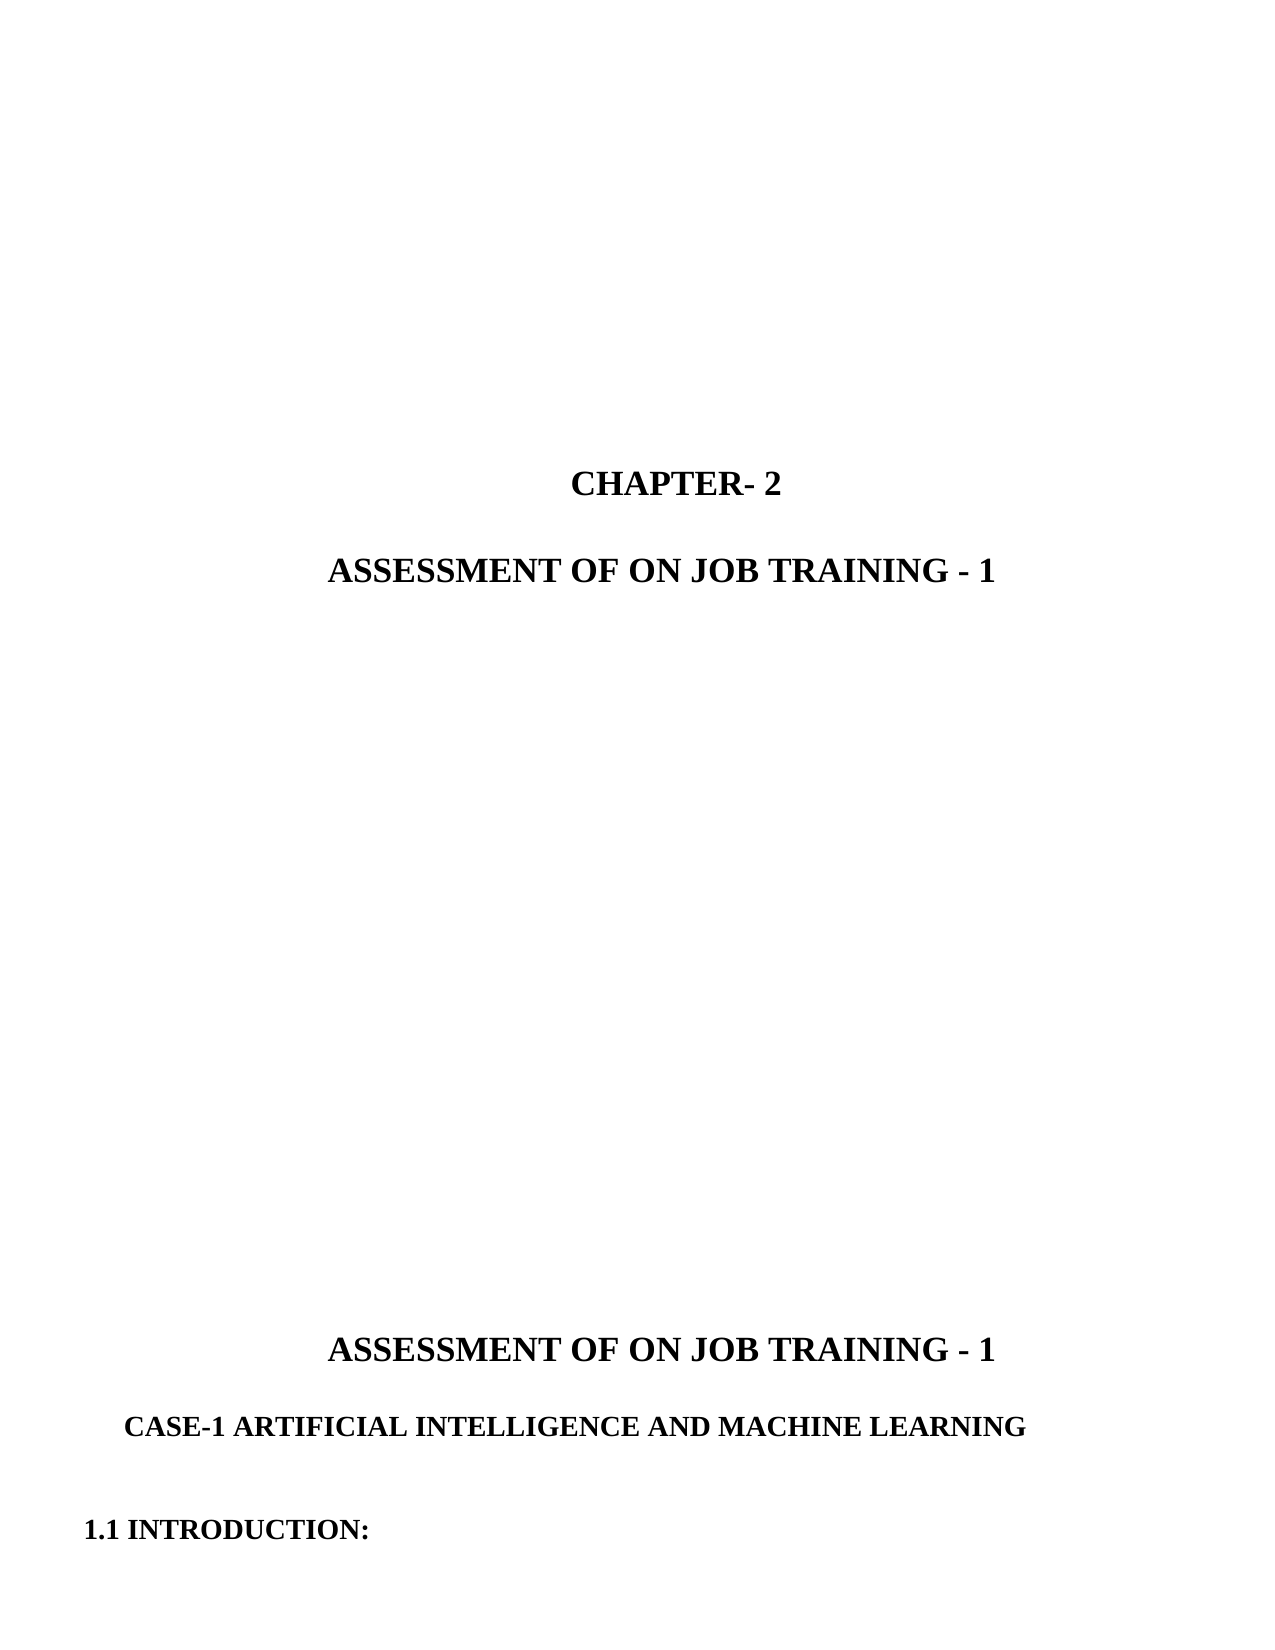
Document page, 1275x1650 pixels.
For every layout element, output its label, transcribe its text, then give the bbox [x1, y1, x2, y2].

list INTRODUCTION: [83, 1512, 1208, 1545]
subtitle ASSESSMENT OF ON JOB TRAINING - 1 [123, 549, 1200, 590]
text CHAPTER- 2 [144, 462, 1208, 503]
subtitle CASE-1 ARTIFICIAL INTELLIGENCE AND MACHINE LEARNING [123, 1409, 1200, 1442]
subtitle ASSESSMENT OF ON JOB TRAINING - 1 [123, 1328, 1200, 1369]
